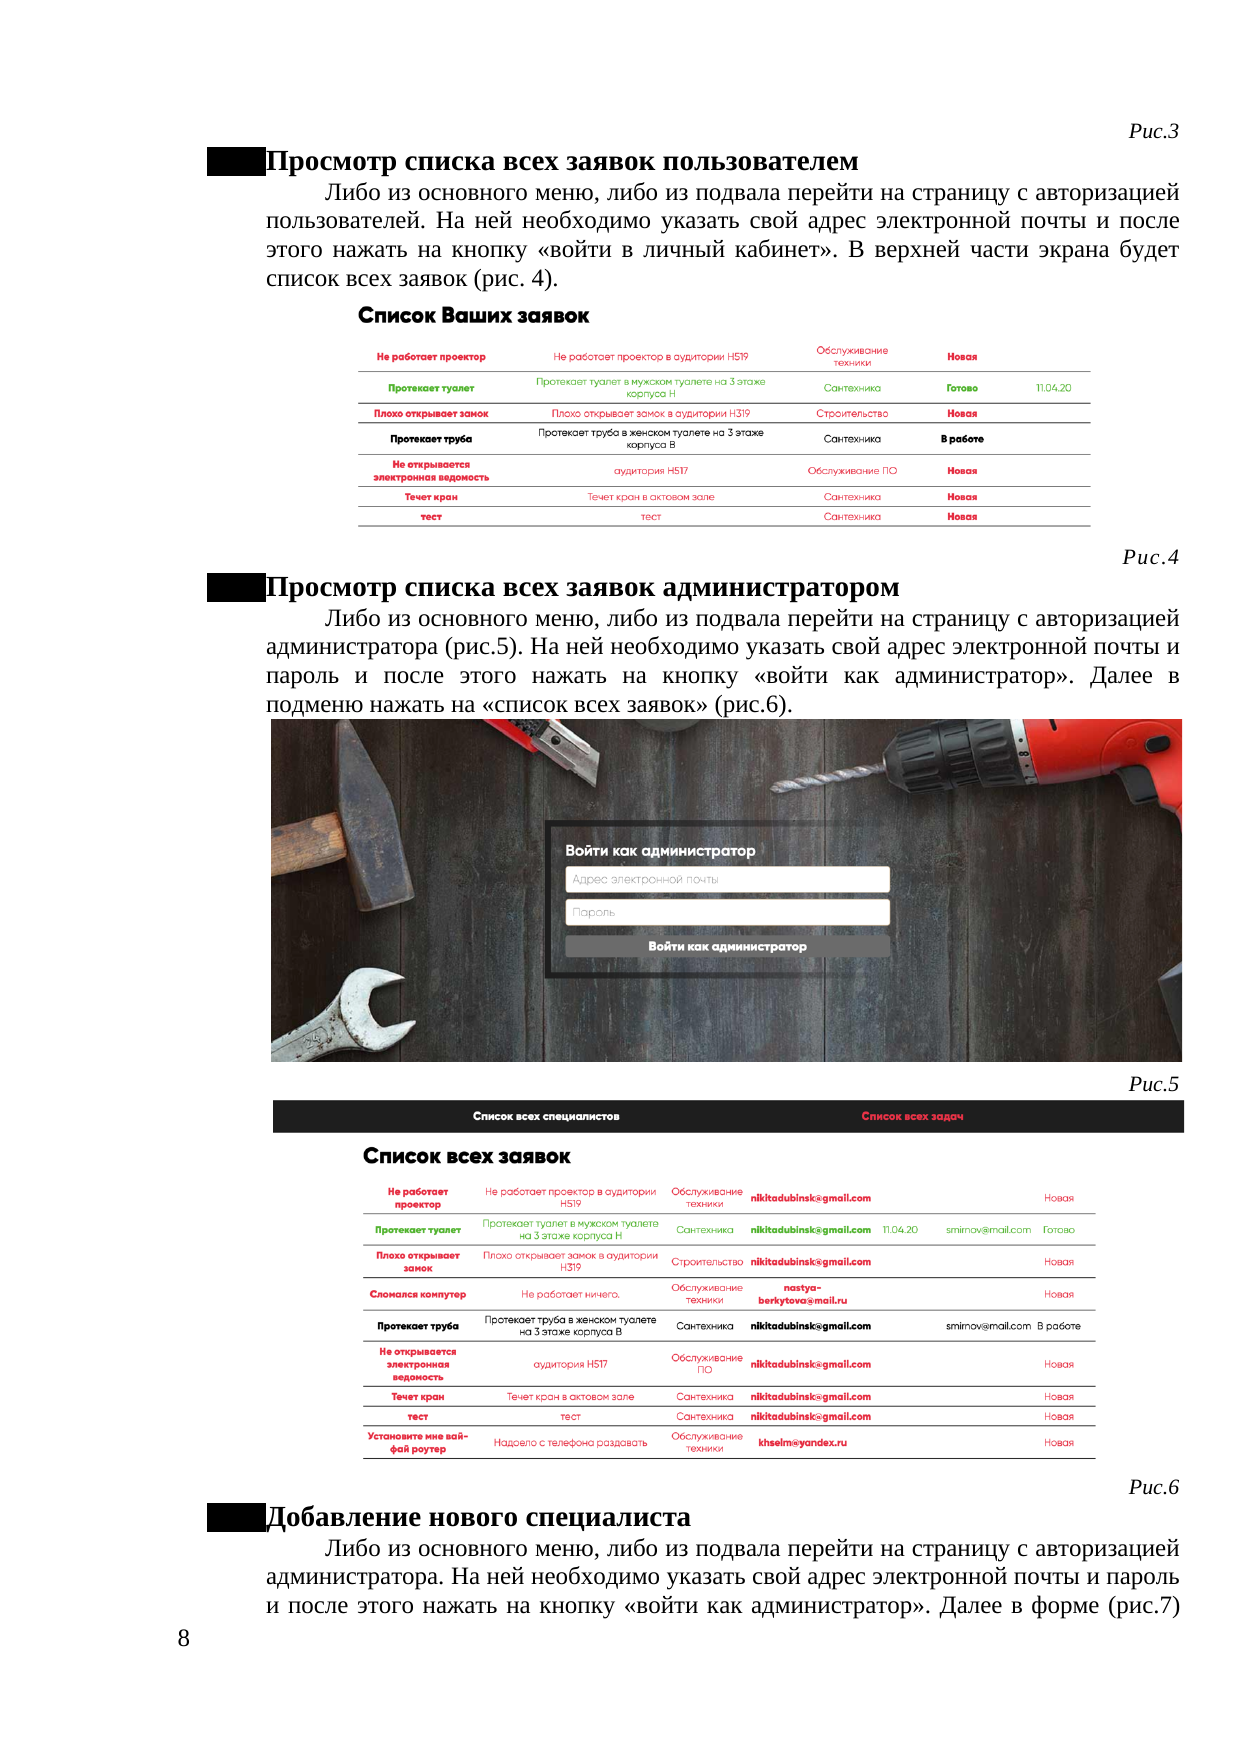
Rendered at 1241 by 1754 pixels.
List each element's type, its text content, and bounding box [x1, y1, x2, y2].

picture [266, 295, 1179, 539]
subtitle Просмотр списка всех заявок администратором [207, 569, 1181, 603]
subtitle Просмотр списка всех заявок пользователем [207, 143, 1181, 177]
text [266, 1533, 1181, 1619]
picture [271, 1100, 1184, 1469]
subtitle Добавление нового специалиста [207, 1499, 1181, 1533]
picture [269, 719, 1182, 1061]
text Либо из основного меню, либо из подвала перейти на страницу с авторизацией пользователей. На ней необходимо указать свой адрес электронной почты и после этого нажать на кнопку «войти в личный кабинет». В верхней части экрана будет список всех заявок (рис. 4). [266, 177, 1181, 292]
text Либо из основного меню, либо из подвала перейти на страницу с авторизацией администратора (рис.5). На ней необходимо указать свой адрес электронной почты и пароль и после этого нажать на кнопку «войти как администратор». Далее в подменю нажать на «список всех заявок» (рис.6). [266, 603, 1181, 718]
text Рис.3 [266, 118, 1181, 143]
